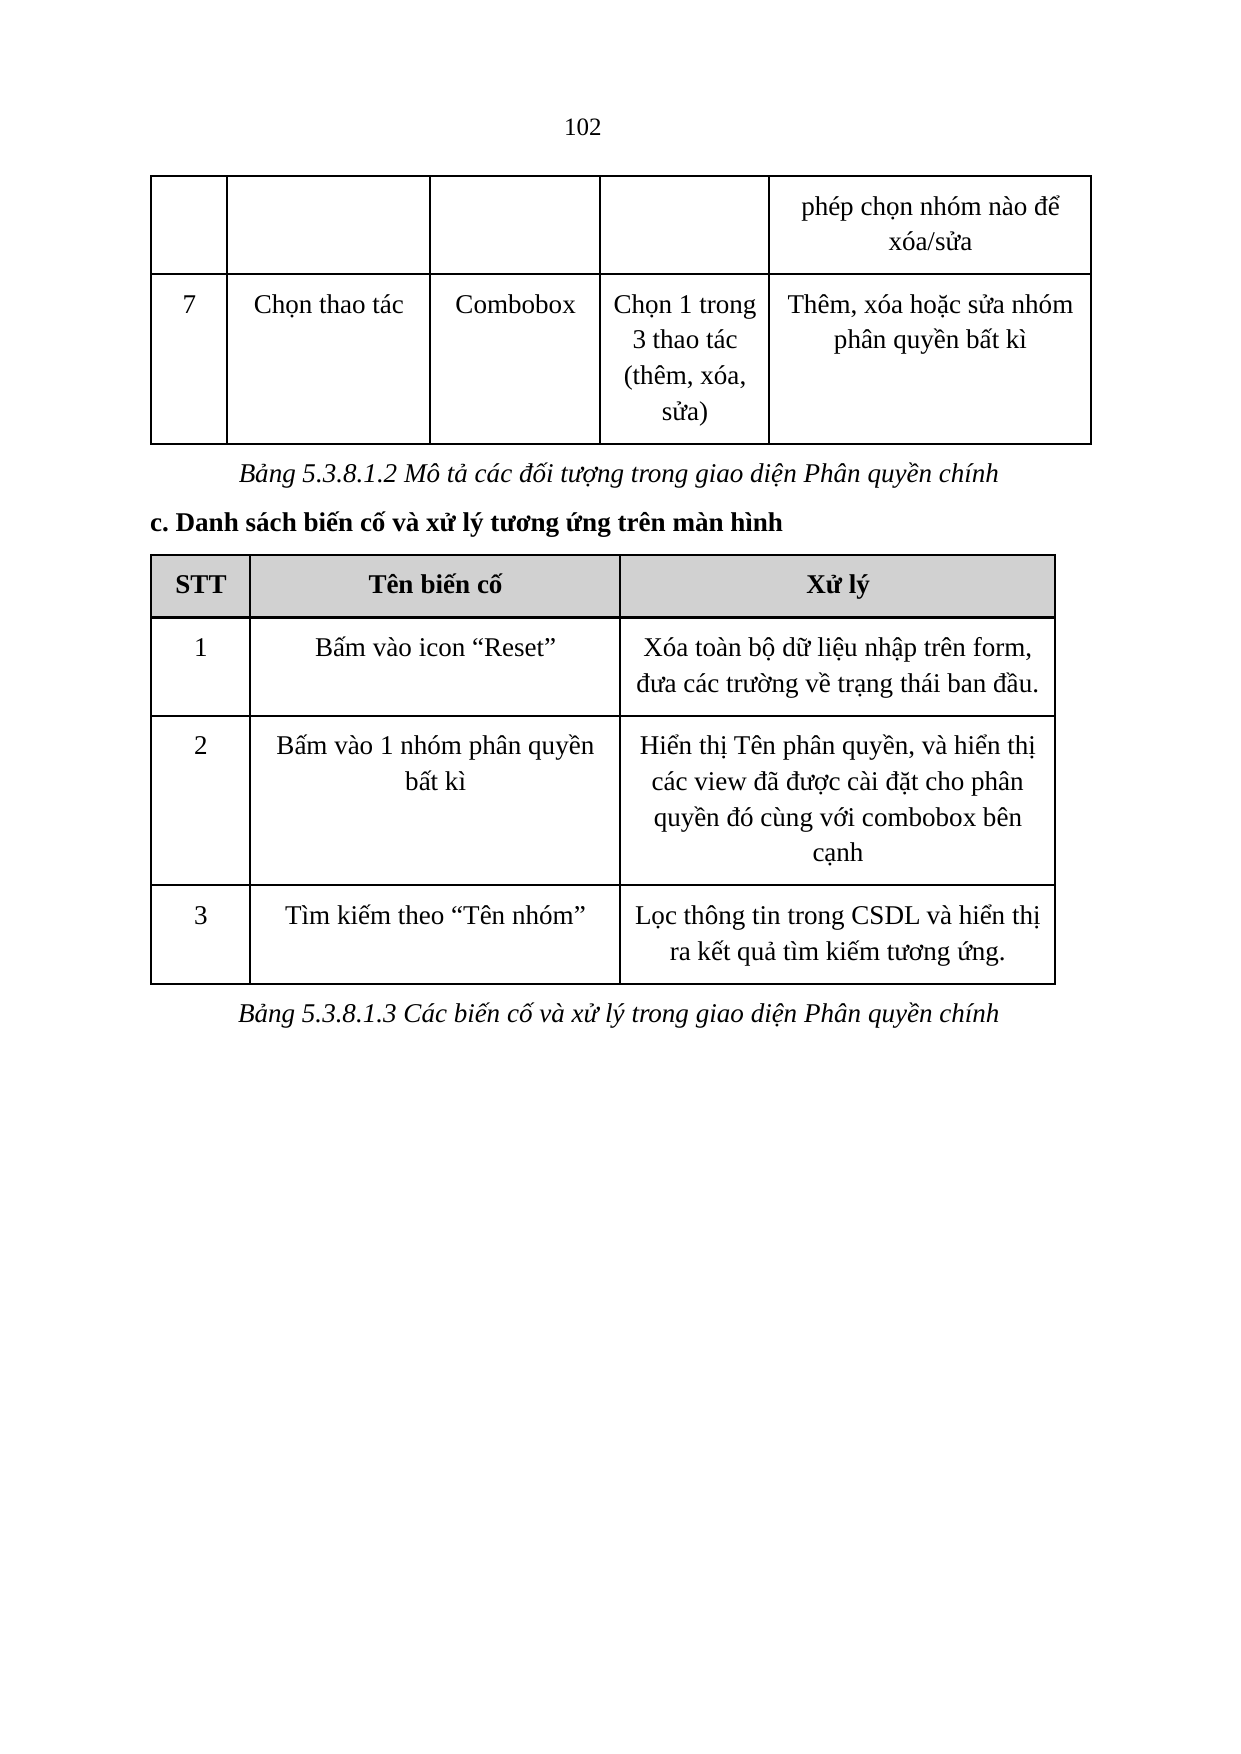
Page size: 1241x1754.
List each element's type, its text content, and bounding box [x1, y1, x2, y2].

text c. Danh sách biến cố và xử lý tương ứng trên màn hình [150, 506, 1090, 537]
text Bảng 5.3.8.1.2 Mô tả các đối tượng trong giao diện Phân quyền chính [150, 457, 1090, 489]
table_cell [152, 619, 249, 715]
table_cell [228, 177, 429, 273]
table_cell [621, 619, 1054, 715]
text Bảng 5.3.8.1.3 Các biến cố và xử lý trong giao diện Phân quyền chính [150, 997, 1090, 1028]
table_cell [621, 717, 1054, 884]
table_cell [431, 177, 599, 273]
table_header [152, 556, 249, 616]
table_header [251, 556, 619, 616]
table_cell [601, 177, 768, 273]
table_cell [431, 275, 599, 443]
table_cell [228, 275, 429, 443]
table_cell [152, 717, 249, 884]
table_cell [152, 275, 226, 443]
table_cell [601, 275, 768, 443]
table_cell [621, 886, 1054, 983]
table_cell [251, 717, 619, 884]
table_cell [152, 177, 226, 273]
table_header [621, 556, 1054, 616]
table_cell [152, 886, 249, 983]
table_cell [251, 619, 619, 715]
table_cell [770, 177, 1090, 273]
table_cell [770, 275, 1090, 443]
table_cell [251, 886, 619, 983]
